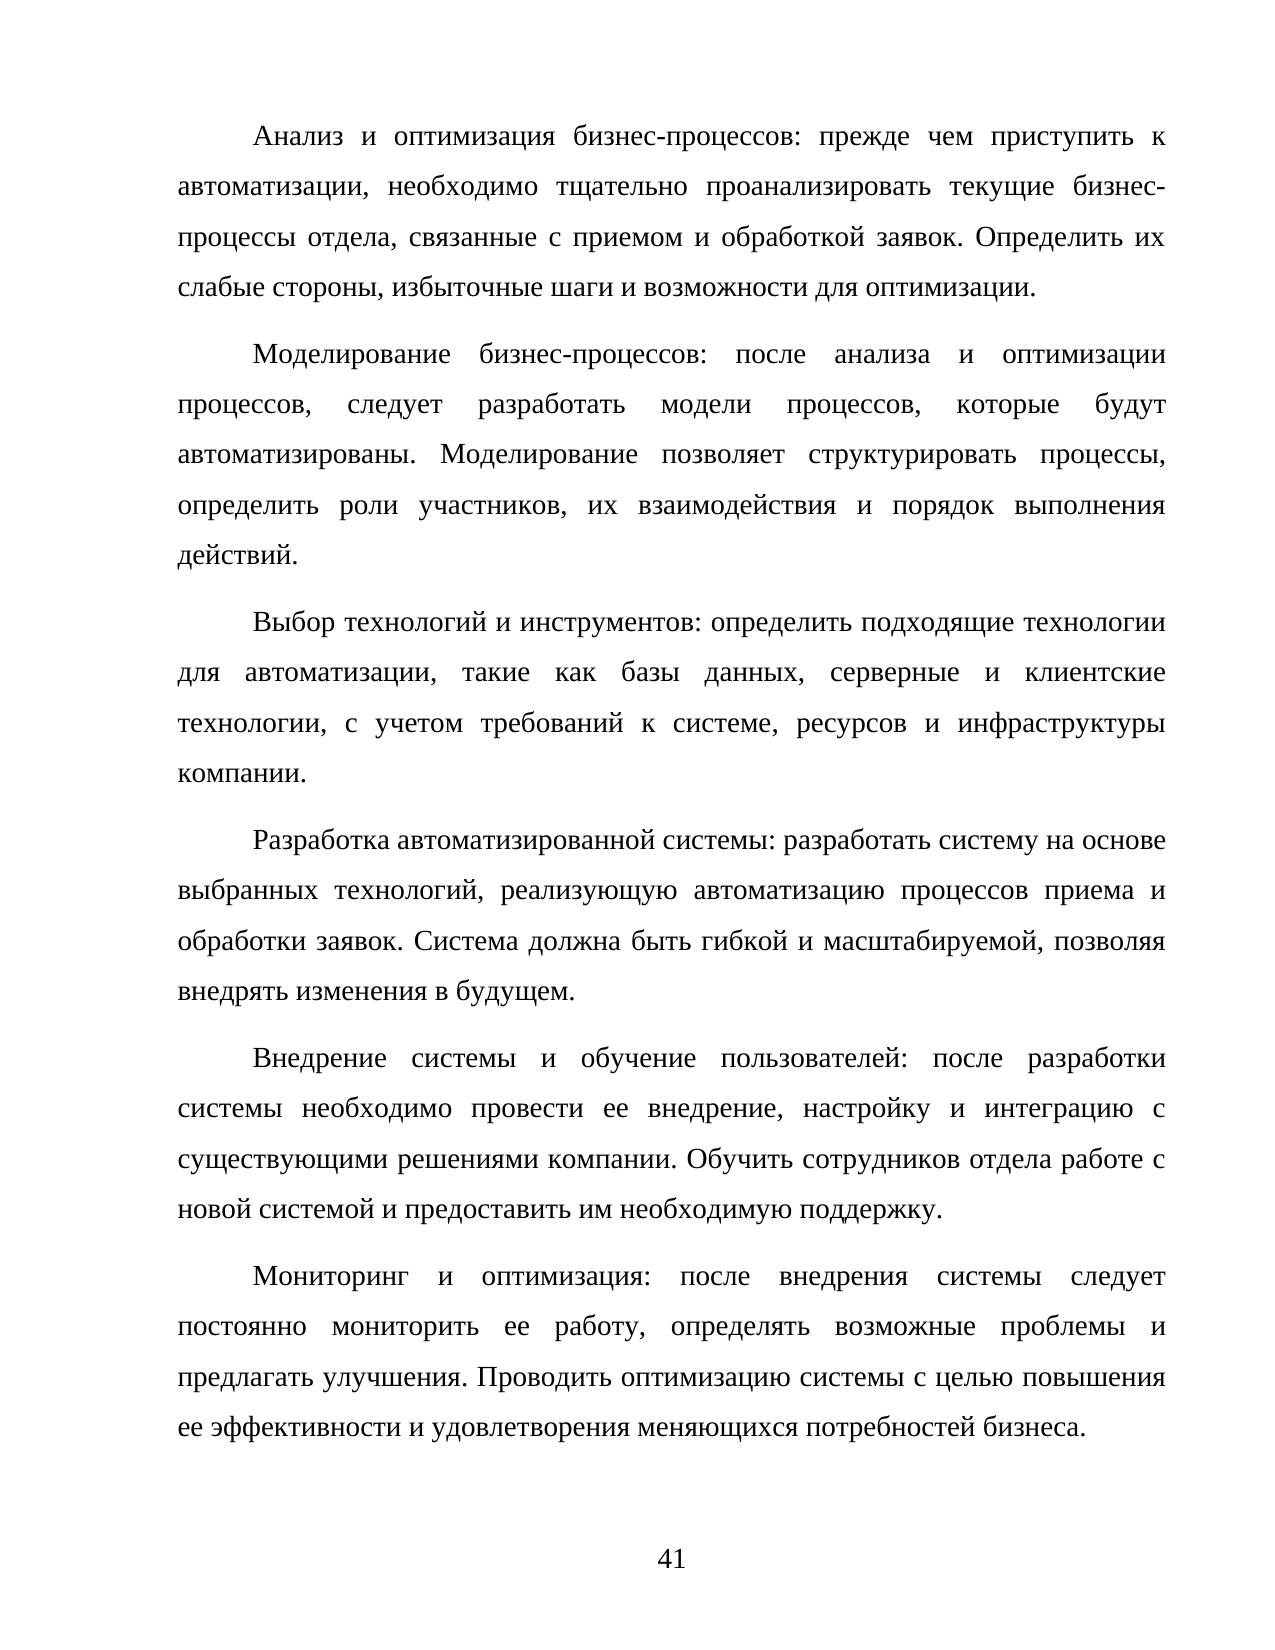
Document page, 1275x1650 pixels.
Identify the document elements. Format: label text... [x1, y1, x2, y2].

text Моделирование бизнес-процессов: после анализа и оптимизации процессов, следует разработать модели процессов, которые будут автоматизированы. Моделирование позволяет структурировать процессы, определить роли участников, их взаимодействия и порядок выполнения действий. [177, 336, 1167, 571]
text Разработка автоматизированной системы: разработать систему на основе выбранных технологий, реализующую автоматизацию процессов приема и обработки заявок. Система должна быть гибкой и масштабируемой, позволяя внедрять изменения в будущем. [177, 822, 1167, 1007]
text Выбор технологий и инструментов: определить подходящие технологии для автоматизации, такие как базы данных, серверные и клиентские технологии, с учетом требований к системе, ресурсов и инфраструктуры компании. [177, 604, 1167, 789]
text Анализ и оптимизация бизнес-процессов: прежде чем приступить к автоматизации, необходимо тщательно проанализировать текущие бизнес-процессы отдела, связанные с приемом и обработкой заявок. Определить их слабые стороны, избыточные шаги и возможности для оптимизации. [177, 118, 1167, 303]
text Мониторинг и оптимизация: после внедрения системы следует постоянно мониторить ее работу, определять возможные проблемы и предлагать улучшения. Проводить оптимизацию системы с целью повышения ее эффективности и удовлетворения меняющихся потребностей бизнеса. [177, 1258, 1167, 1442]
text Внедрение системы и обучение пользователей: после разработки системы необходимо провести ее внедрение, настройку и интеграцию с существующими решениями компании. Обучить сотрудников отдела работе с новой системой и предоставить им необходимую поддержку. [177, 1040, 1167, 1224]
